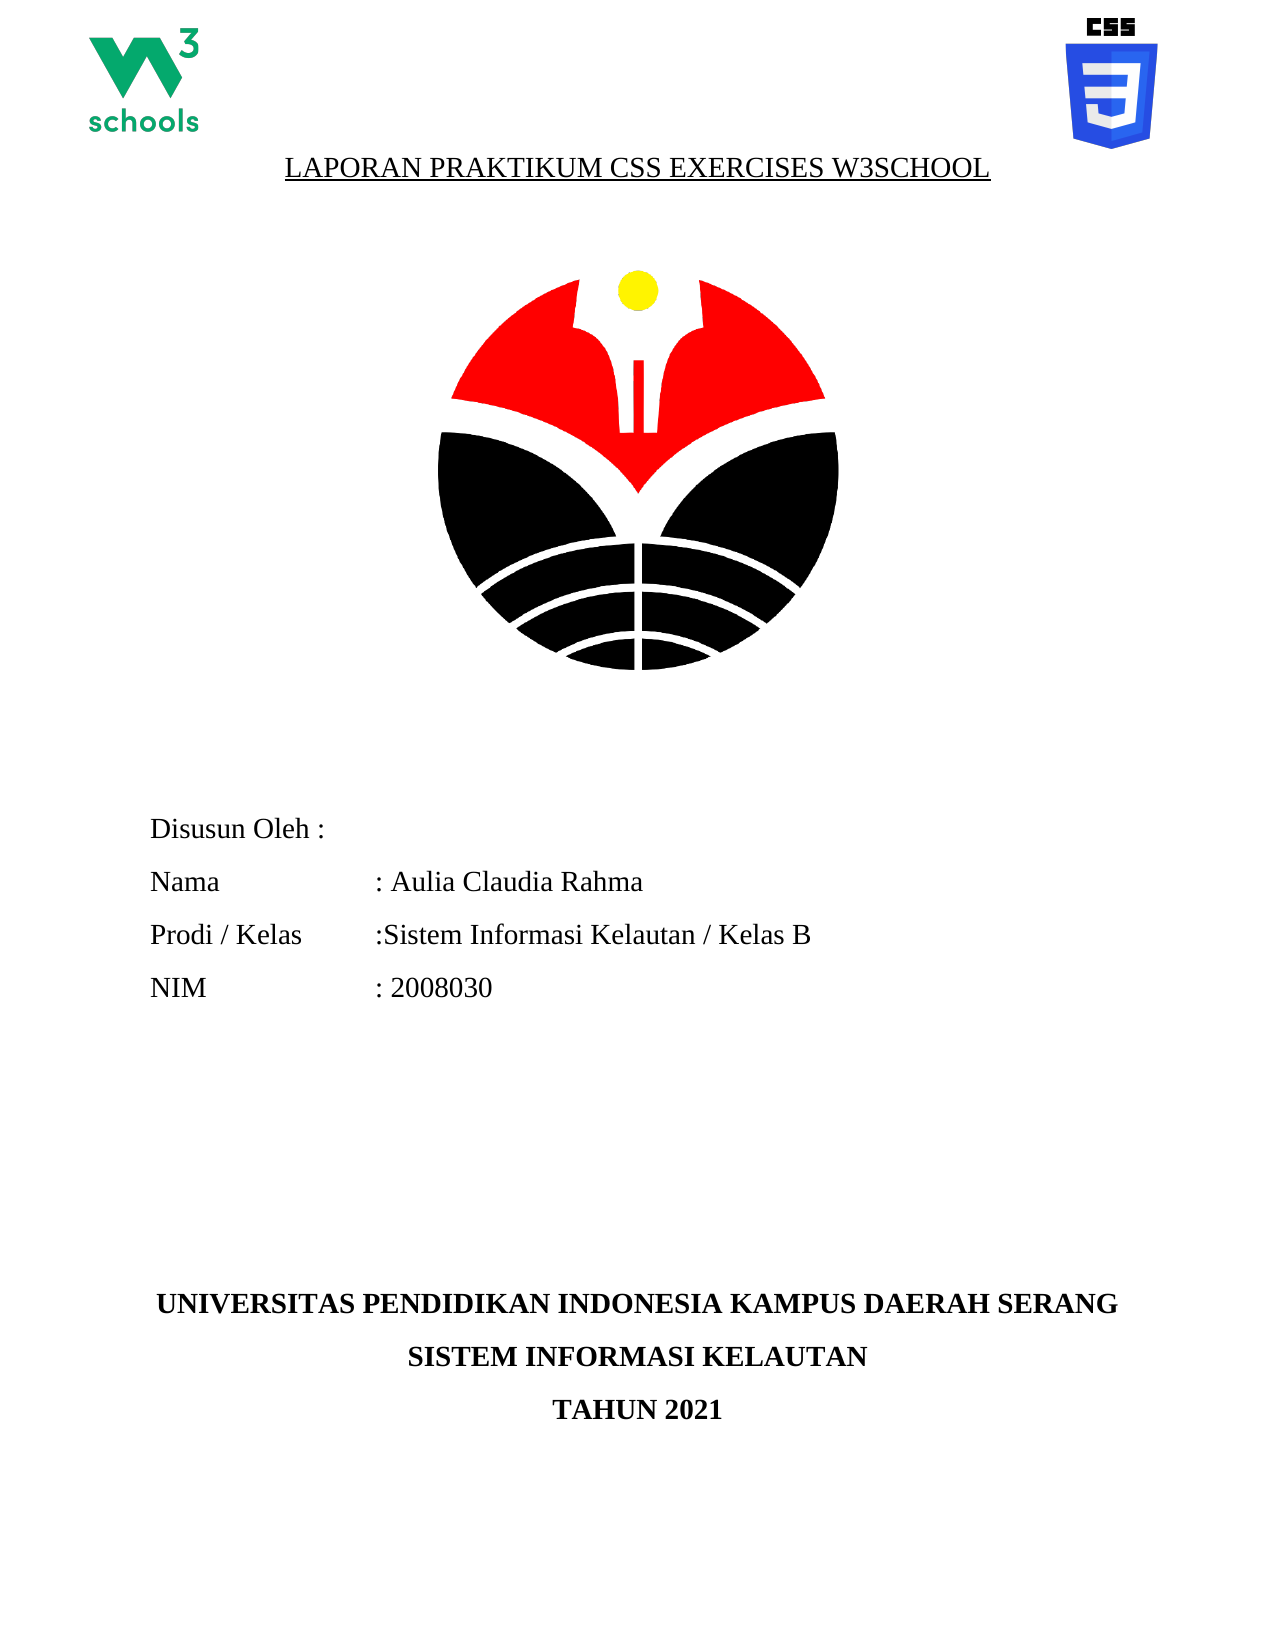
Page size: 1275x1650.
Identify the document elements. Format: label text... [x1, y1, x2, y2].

text UNIVERSITAS PENDIDIKAN INDONESIA KAMPUS DAERAH SERANG [150, 1287, 1125, 1320]
text LAPORAN PRAKTIKUM CSS EXERCISES W3SCHOOL [150, 150, 1125, 183]
text Prodi / Kelas :Sistem Informasi Kelautan / Kelas B [150, 917, 1125, 951]
text Nama : Aulia Claudia Rahma [150, 864, 1125, 898]
picture [89, 28, 199, 132]
text TAHUN 2021 [150, 1392, 1125, 1426]
picture [421, 255, 854, 687]
text NIM : 2008030 [150, 970, 1125, 1003]
text Disusun Oleh : [150, 811, 1125, 845]
text SISTEM INFORMASI KELAUTAN [150, 1339, 1125, 1373]
picture [1065, 18, 1158, 149]
